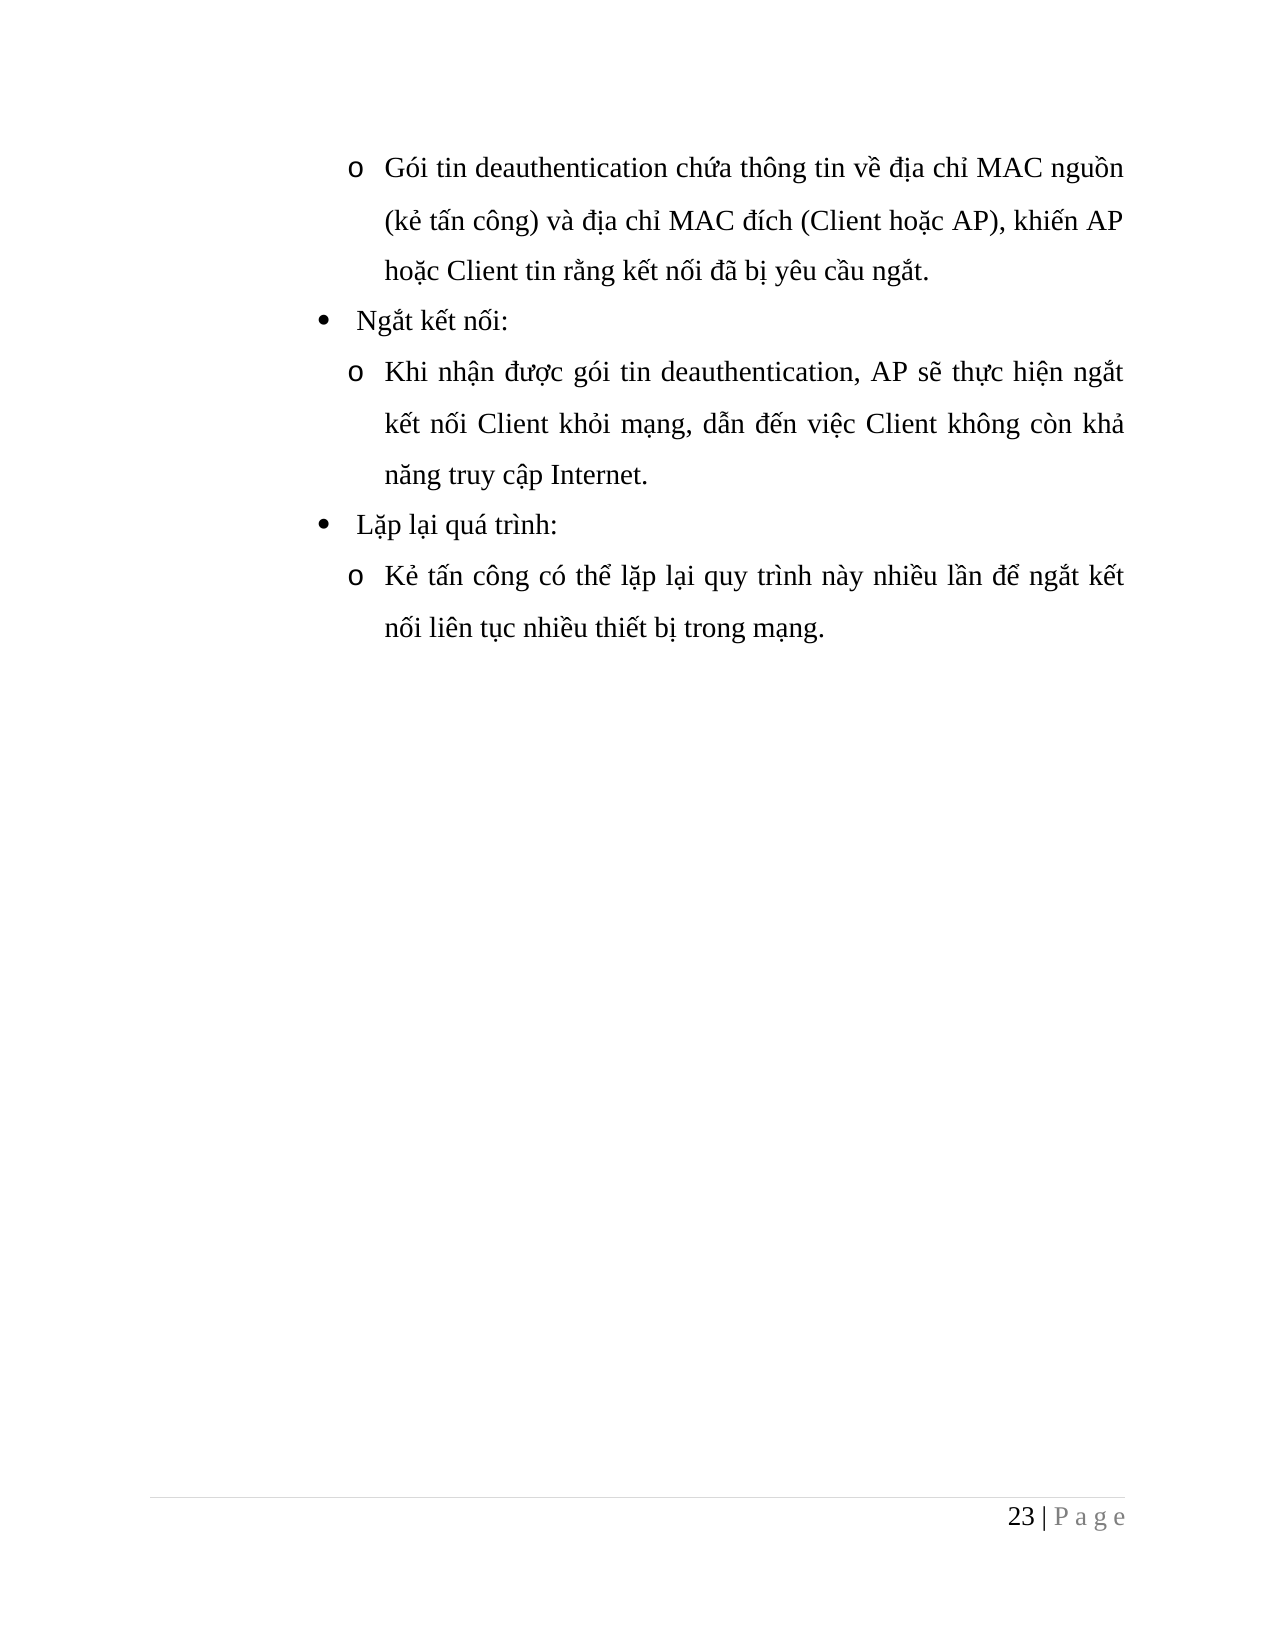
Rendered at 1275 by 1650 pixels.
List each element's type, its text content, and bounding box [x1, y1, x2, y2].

list Gói tin deauthentication chứa thông tin về địa chỉ MAC nguồn (kẻ tấn công) và địa chỉ MAC đích (Client hoặc AP), khiến AP hoặc Client tin rằng kết nối đã bị yêu cầu ngắt. [347, 150, 1125, 287]
list Lặp lại quá trình: [319, 507, 1125, 541]
list Kẻ tấn công có thể lặp lại quy trình này nhiều lần để ngắt kết nối liên tục nhiều thiết bị trong mạng. [347, 558, 1125, 644]
list Ngắt kết nối: [319, 303, 1125, 337]
list Khi nhận được gói tin deauthentication, AP sẽ thực hiện ngắt kết nối Client khỏi mạng, dẫn đến việc Client không còn khả năng truy cập Internet. [347, 354, 1125, 491]
